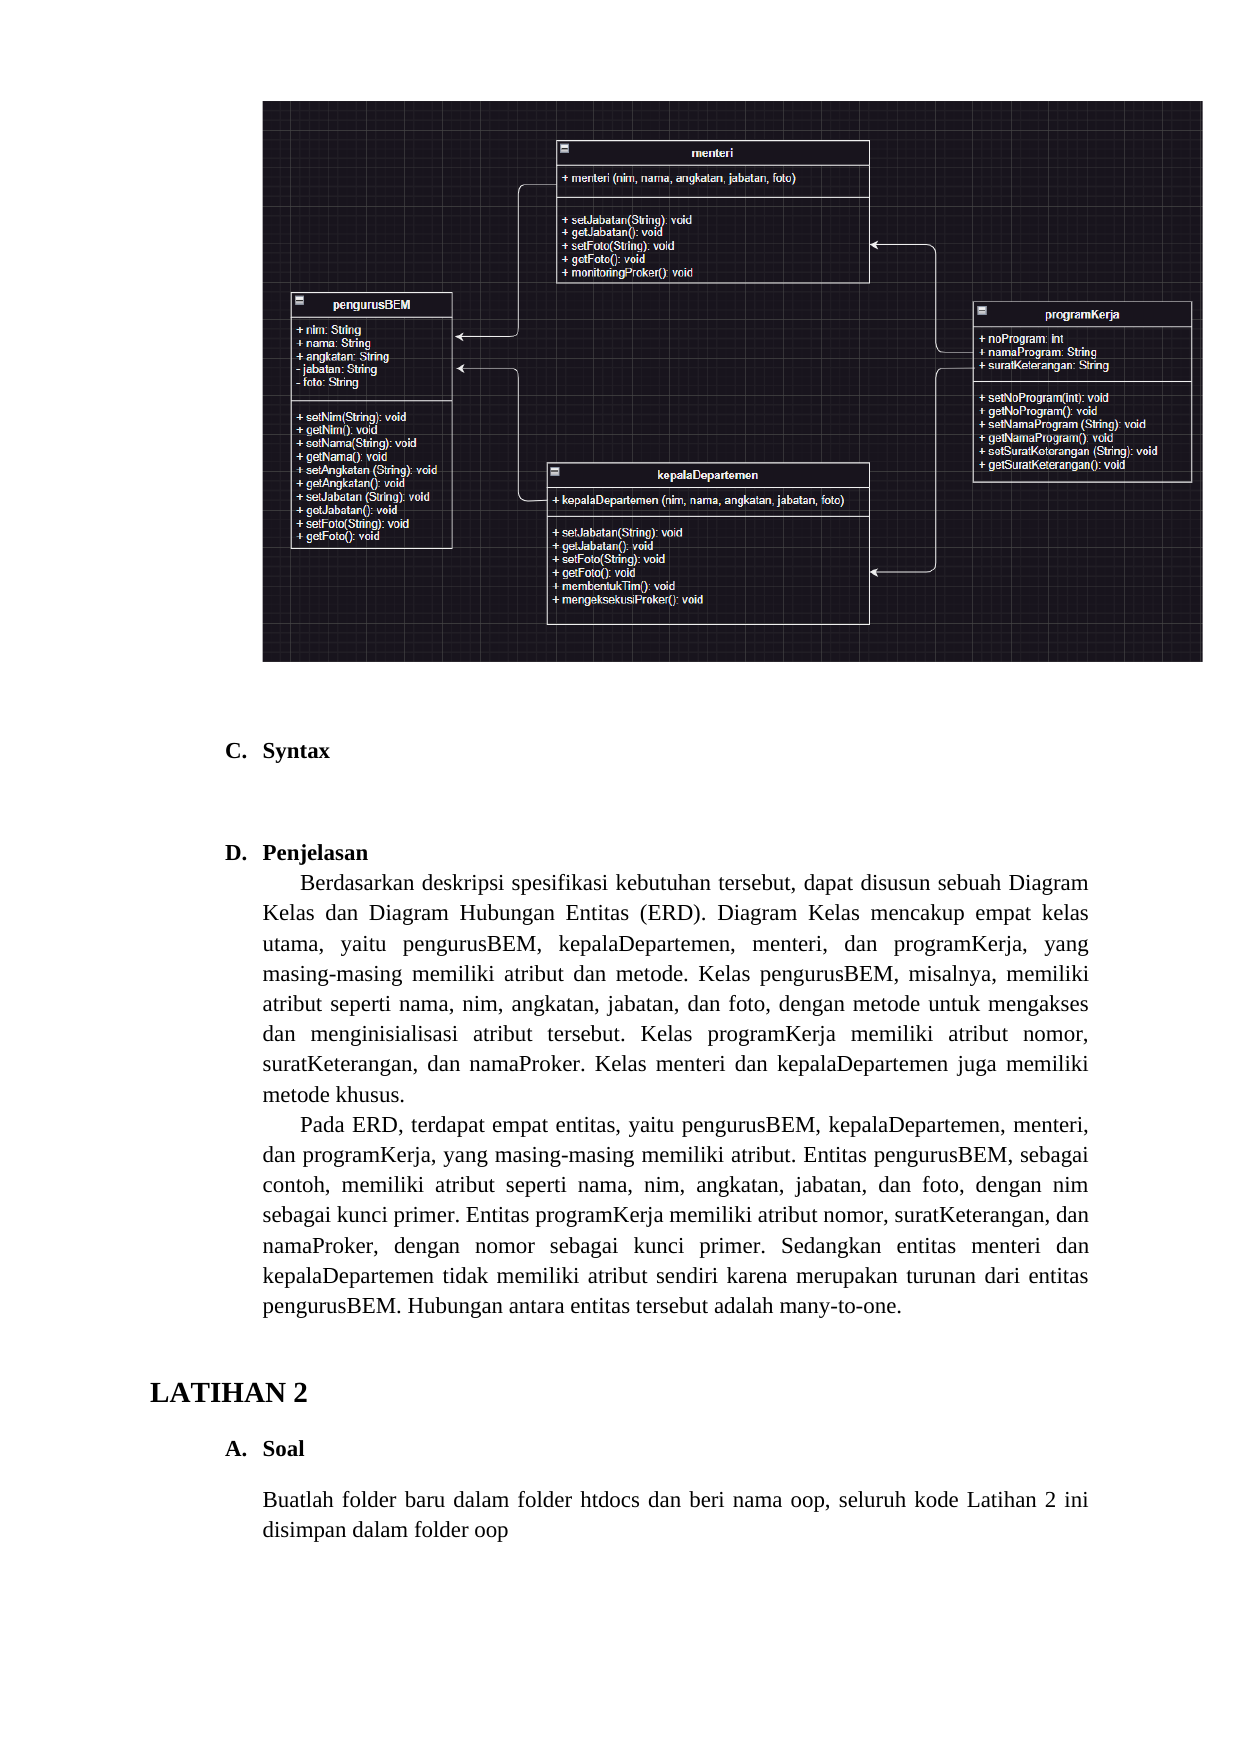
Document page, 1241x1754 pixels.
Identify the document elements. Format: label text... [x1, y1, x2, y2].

text Berdasarkan deskripsi spesifikasi kebutuhan tersebut, dapat disusun sebuah Diagram Kelas dan Diagram Hubungan Entitas (ERD). Diagram Kelas mencakup empat kelas utama, yaitu pengurusBEM, kepalaDepartemen, menteri, dan programKerja, yang masing-masing memiliki atribut dan metode. Kelas pengurusBEM, misalnya, memiliki atribut seperti nama, nim, angkatan, jabatan, dan foto, dengan metode untuk mengakses dan menginisialisasi atribut tersebut. Kelas programKerja memiliki atribut nomor, suratKeterangan, dan namaProker. Kelas menteri dan kepalaDepartemen juga memiliki metode khusus. [262, 869, 1090, 1107]
text LATIHAN 2 [150, 1375, 1090, 1409]
text Pada ERD, terdapat empat entitas, yaitu pengurusBEM, kepalaDepartemen, menteri, dan programKerja, yang masing-masing memiliki atribut. Entitas pengurusBEM, sebagai contoh, memiliki atribut seperti nama, nim, angkatan, jabatan, dan foto, dengan nim sebagai kunci primer. Entitas programKerja memiliki atribut nomor, suratKeterangan, dan namaProker, dengan nomor sebagai kunci primer. Sedangkan entitas menteri dan kepalaDepartemen tidak memiliki atribut sendiri karena merupakan turunan dari entitas pengurusBEM. Hubungan antara entitas tersebut adalah many-to-one. [262, 1111, 1090, 1318]
list Soal [225, 1435, 1090, 1461]
picture [262, 101, 1203, 662]
list Syntax [225, 737, 1090, 764]
list Penjelasan [225, 839, 1090, 865]
text Buatlah folder baru dalam folder htdocs dan beri nama oop, seluruh kode Latihan 2 ini disimpan dalam folder oop [262, 1486, 1090, 1542]
